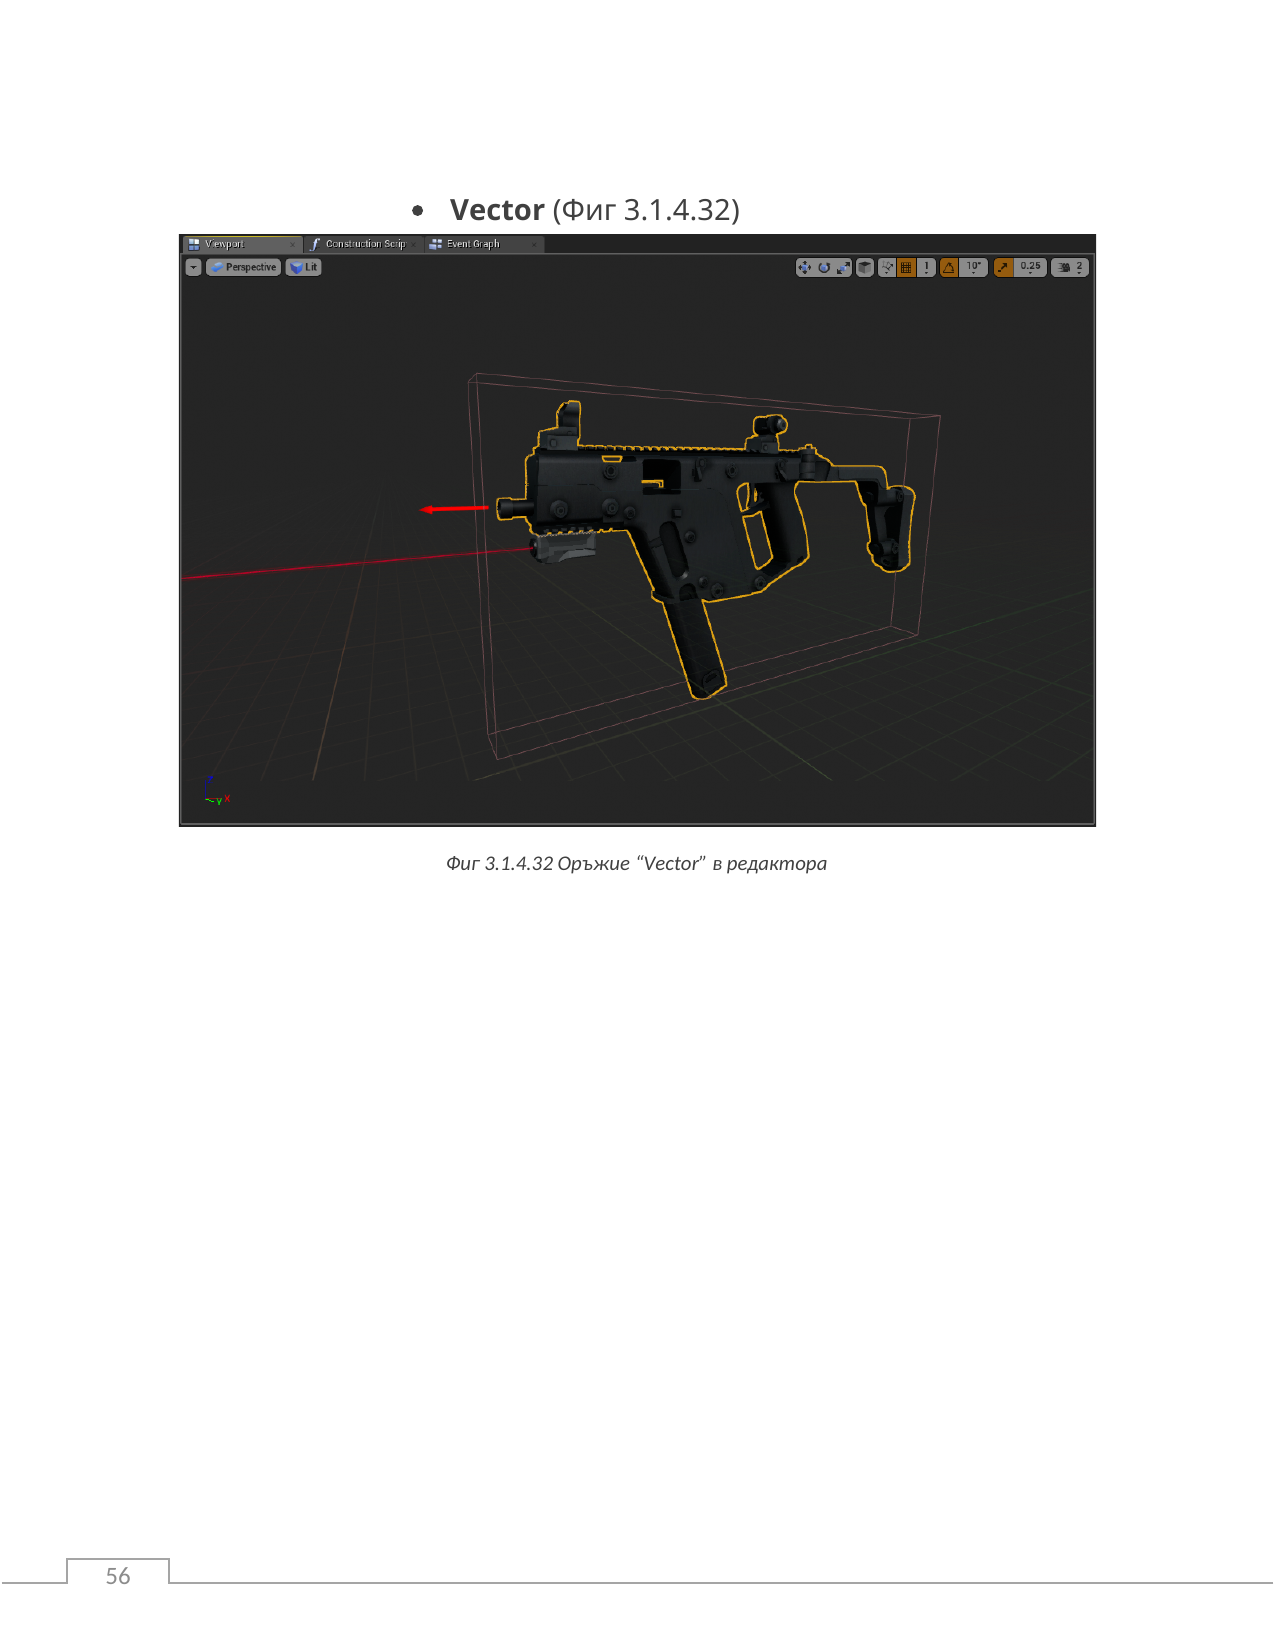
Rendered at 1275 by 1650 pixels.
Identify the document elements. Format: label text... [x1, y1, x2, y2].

list Vector (Фиг 3.1.4.32) [412, 190, 1125, 229]
picture [178, 234, 1097, 827]
